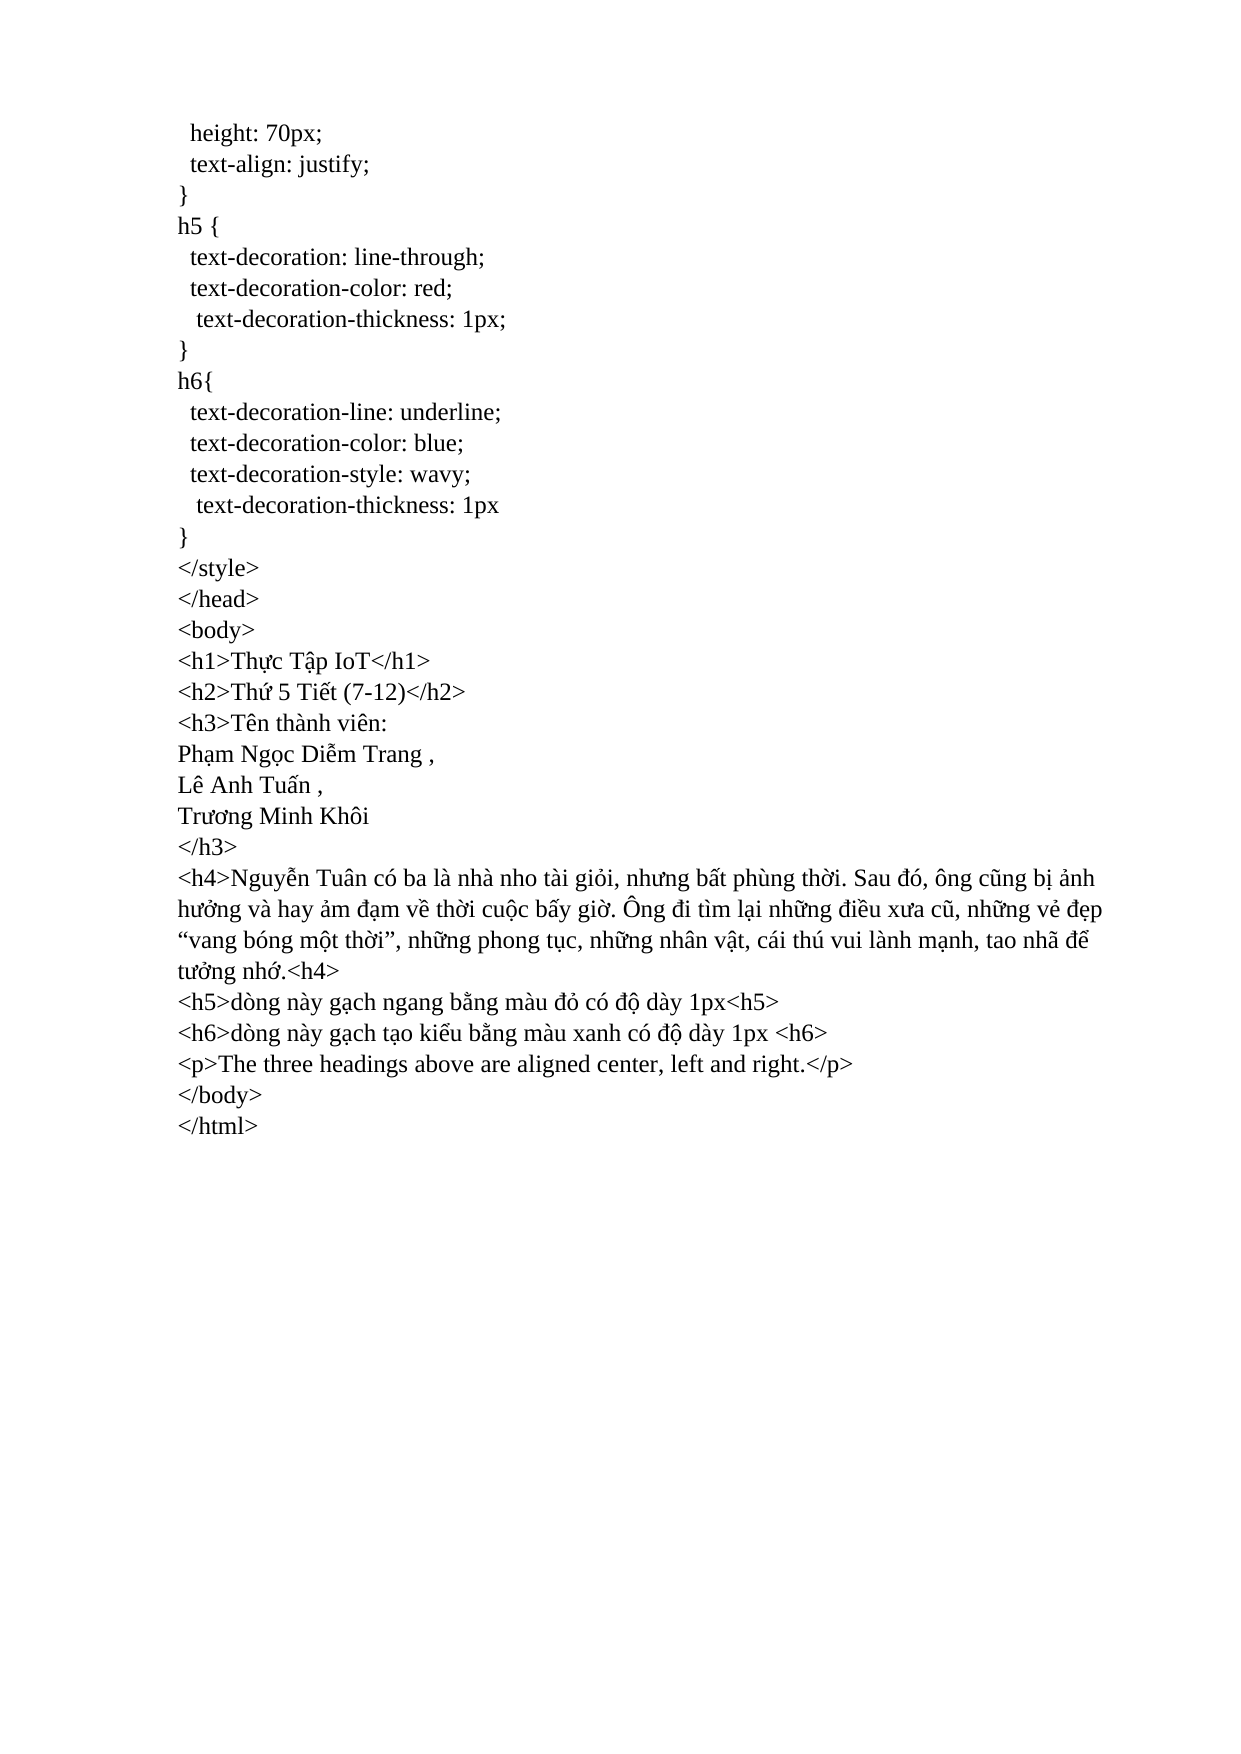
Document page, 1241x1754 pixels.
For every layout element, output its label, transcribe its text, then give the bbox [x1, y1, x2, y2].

text text-decoration-style: wavy; [177, 459, 1152, 488]
text text-align: justify; [177, 149, 1152, 178]
text </html> [177, 1111, 1152, 1140]
text } [177, 335, 1152, 364]
text } [177, 180, 1152, 209]
text text-decoration-color: red; [177, 273, 1152, 302]
text Trương Minh Khôi [177, 801, 1152, 830]
text <h6>dòng này gạch tạo kiểu bằng màu xanh có độ dày 1px <h6> [177, 1018, 1152, 1047]
text <body> [177, 615, 1152, 643]
text text-decoration: line-through; [177, 242, 1152, 271]
text text-decoration-line: underline; [177, 397, 1152, 426]
text <h2>Thứ 5 Tiết (7-12)</h2> [177, 677, 1152, 706]
text </h3> [177, 832, 1152, 861]
text <h3>Tên thành viên: [177, 708, 1152, 737]
text height: 70px; [177, 118, 1152, 147]
text <h5>dòng này gạch ngang bằng màu đỏ có độ dày 1px<h5> [177, 987, 1152, 1016]
text </body> [177, 1080, 1152, 1109]
text h5 { [177, 211, 1152, 240]
text text-decoration-color: blue; [177, 428, 1152, 457]
text <h4>Nguyễn Tuân có ba là nhà nho tài giỏi, nhưng bất phùng thời. Sau đó, ông cũng bị ảnh hưởng và hay ảm đạm về thời cuộc bấy giờ. Ông đi tìm lại những điều xưa cũ, những vẻ đẹp “vang bóng một thời”, những phong tục, những nhân vật, cái thú vui lành mạnh, tao nhã để tưởng nhớ.<h4> [177, 863, 1152, 985]
text </head> [177, 584, 1152, 612]
text Phạm Ngọc Diễm Trang , [177, 739, 1152, 768]
text h6{ [177, 366, 1152, 395]
text <h1>Thực Tập IoT</h1> [177, 646, 1152, 674]
text text-decoration-thickness: 1px [177, 491, 1152, 519]
text text-decoration-thickness: 1px; [177, 304, 1152, 333]
text <p>The three headings above are aligned center, left and right.</p> [177, 1049, 1152, 1078]
text } [177, 522, 1152, 550]
text Lê Anh Tuấn , [177, 770, 1152, 799]
text </style> [177, 553, 1152, 581]
